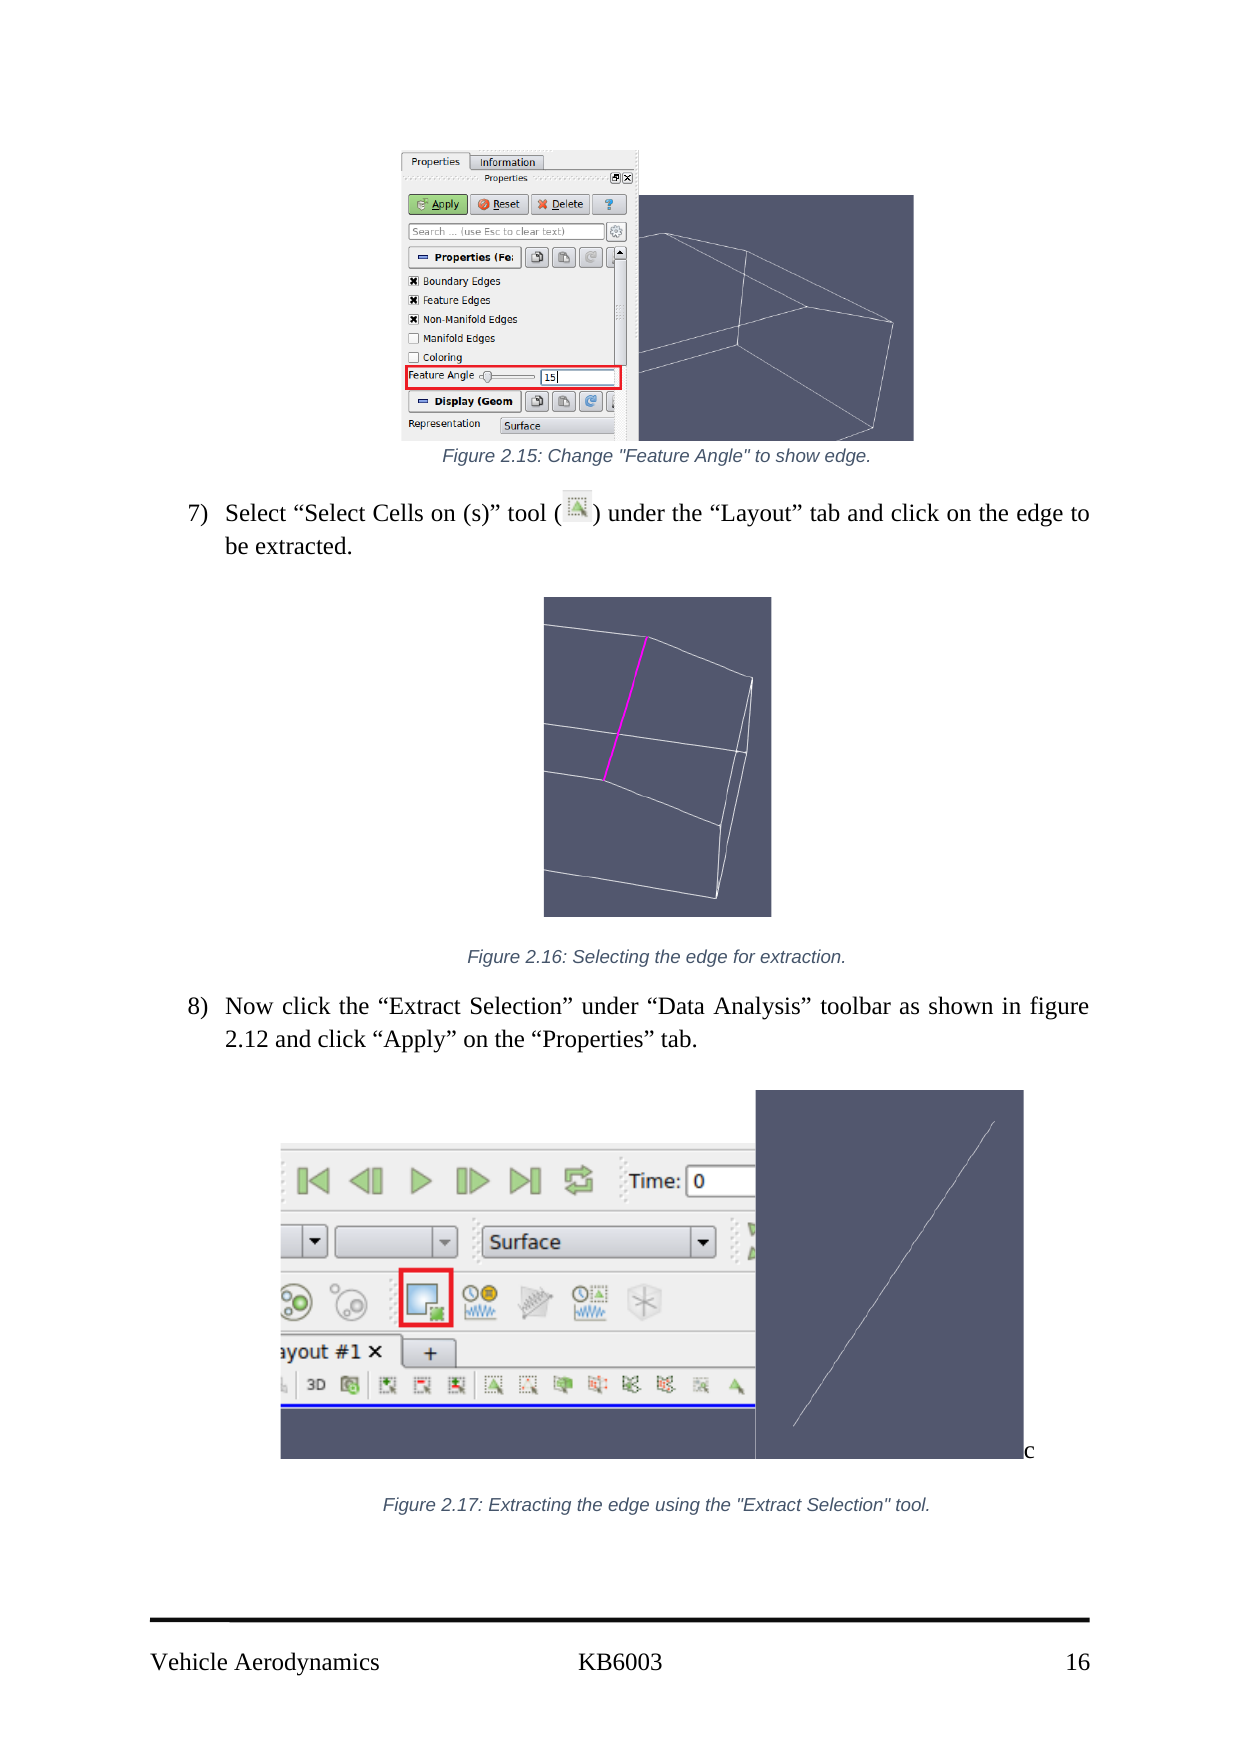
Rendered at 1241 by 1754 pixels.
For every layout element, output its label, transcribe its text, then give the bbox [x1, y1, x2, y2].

list Now click the “Extract Selection” under “Data Analysis” toolbar as shown in figure 2.12 and click “Apply” on the “Properties” tab. [187, 991, 1090, 1053]
picture [543, 597, 772, 917]
picture [401, 150, 914, 441]
picture [280, 1090, 1024, 1459]
list Select “Select Cells on (s)” tool () under the “Layout” tab and click on the edge to be extracted. [187, 490, 1090, 560]
picture [562, 490, 593, 522]
